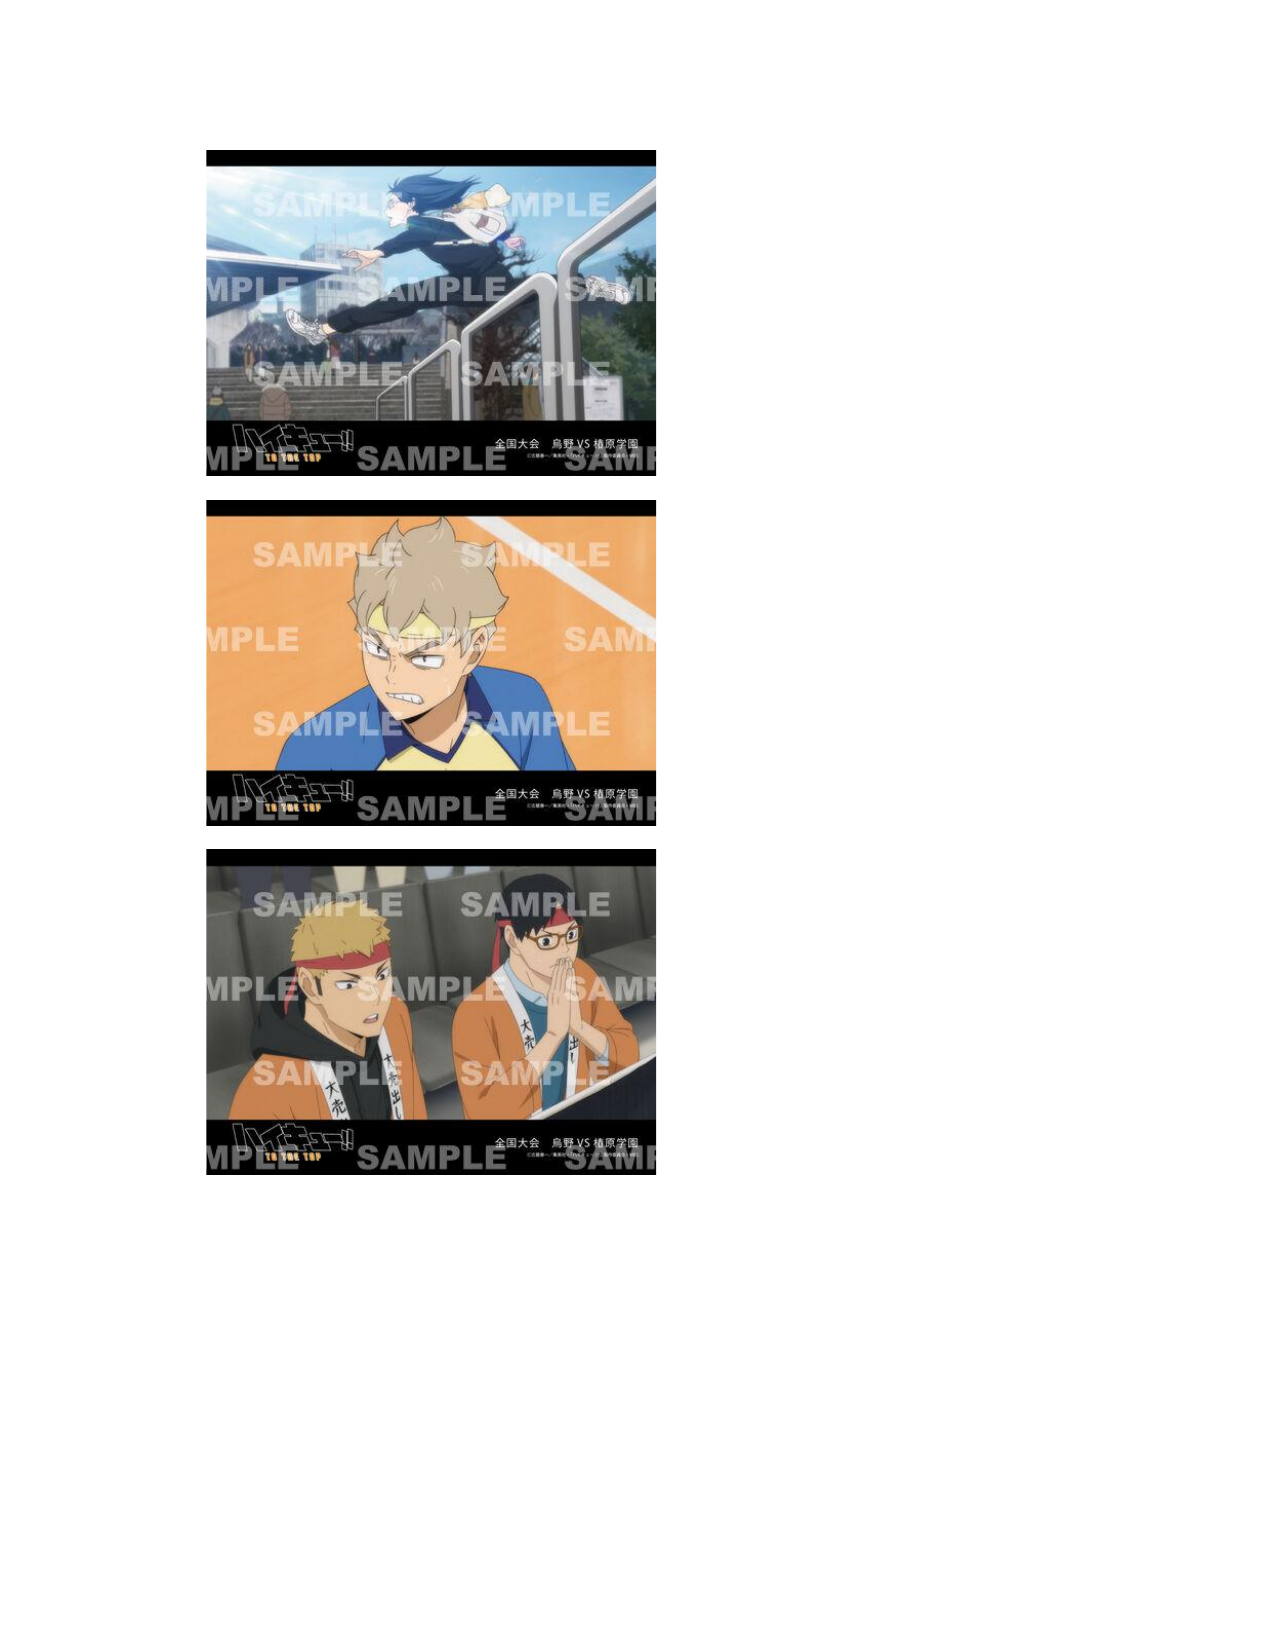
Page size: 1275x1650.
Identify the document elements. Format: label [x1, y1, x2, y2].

picture [206, 500, 657, 826]
picture [206, 150, 657, 476]
picture [206, 849, 657, 1175]
